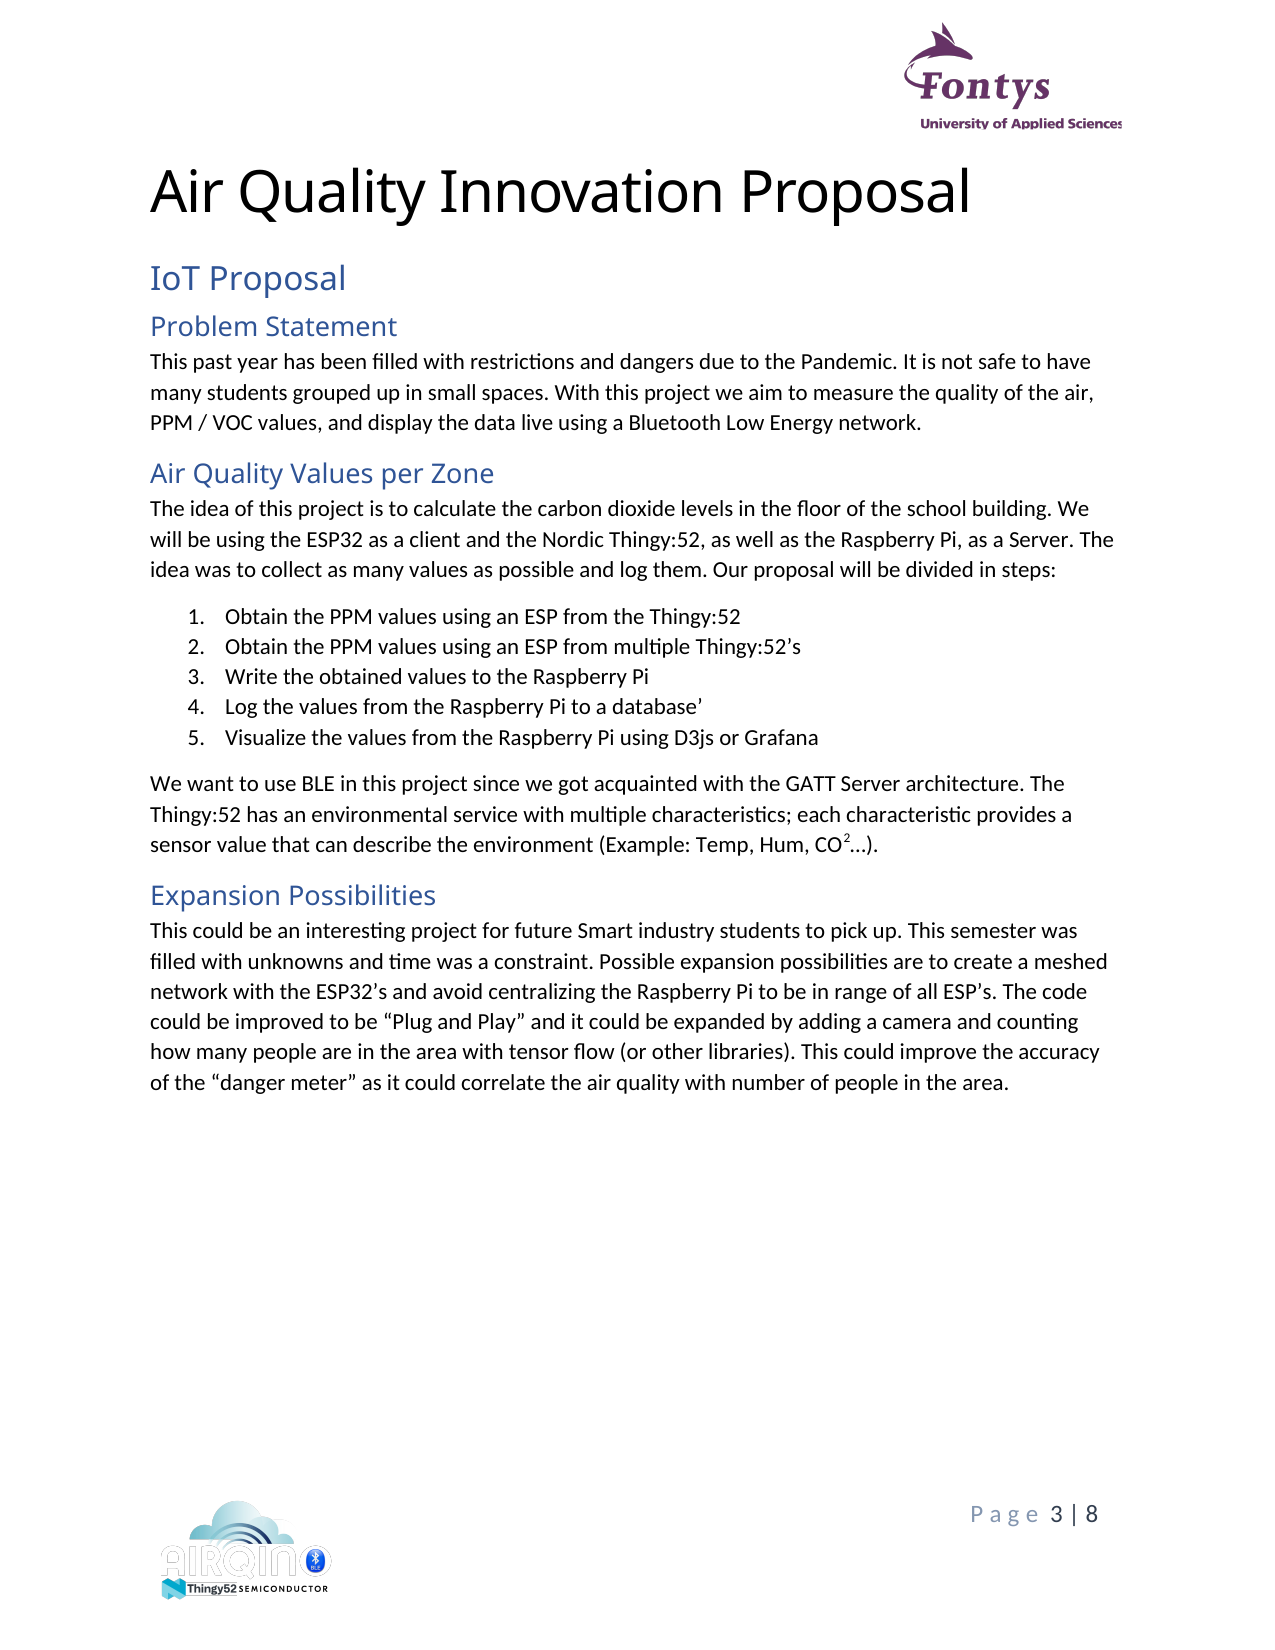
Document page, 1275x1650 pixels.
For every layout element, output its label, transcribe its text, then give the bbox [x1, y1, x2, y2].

subtitle Air Quality Values per Zone [150, 455, 1125, 492]
subtitle Expansion Possibilities [150, 877, 1125, 914]
list Obtain the PPM values using an ESP from multiple Thingy:52’s [187, 632, 1125, 660]
text This past year has been filled with restrictions and dangers due to the Pandemic. It is not safe to have many students grouped up in small spaces. With this project we aim to measure the quality of the air, PPM / VOC values, and display the data live using a Bluetooth Low Energy network. [150, 347, 1125, 436]
picture [150, 1498, 335, 1602]
subtitle IoT Proposal [150, 254, 1125, 300]
text The idea of this project is to calculate the carbon dioxide levels in the floor of the school building. We will be using the ESP32 as a client and the Nordic Thingy:52, as well as the Raspberry Pi, as a Server. The idea was to collect as many values as possible and log them. Our proposal will be divided in steps: [150, 494, 1125, 583]
title Air Quality Innovation Proposal [150, 150, 1125, 229]
text We want to use BLE in this project since we got acquainted with the GATT Server architecture. The Thingy:52 has an environmental service with multiple characteristics; each characteristic provides a sensor value that can describe the environment (Example: Temp, Hum, CO2…). [150, 769, 1125, 858]
list Visualize the values from the Raspberry Pi using D3js or Grafana [187, 723, 1125, 751]
list Write the obtained values to the Raspberry Pi [187, 662, 1125, 690]
list Log the values from the Raspberry Pi to a database’ [187, 692, 1125, 720]
picture [902, 20, 1122, 130]
subtitle Problem Statement [150, 308, 1125, 344]
text This could be an interesting project for future Smart industry students to pick up. This semester was filled with unknowns and time was a constraint. Possible expansion possibilities are to create a meshed network with the ESP32’s and avoid centralizing the Raspberry Pi to be in range of all ESP’s. The code could be improved to be “Plug and Play” and it could be expanded by adding a camera and counting how many people are in the area with tensor flow (or other libraries). This could improve the accuracy of the “danger meter” as it could correlate the air quality with number of people in the area. [150, 917, 1125, 1096]
list Obtain the PPM values using an ESP from the Thingy:52 [187, 602, 1125, 630]
